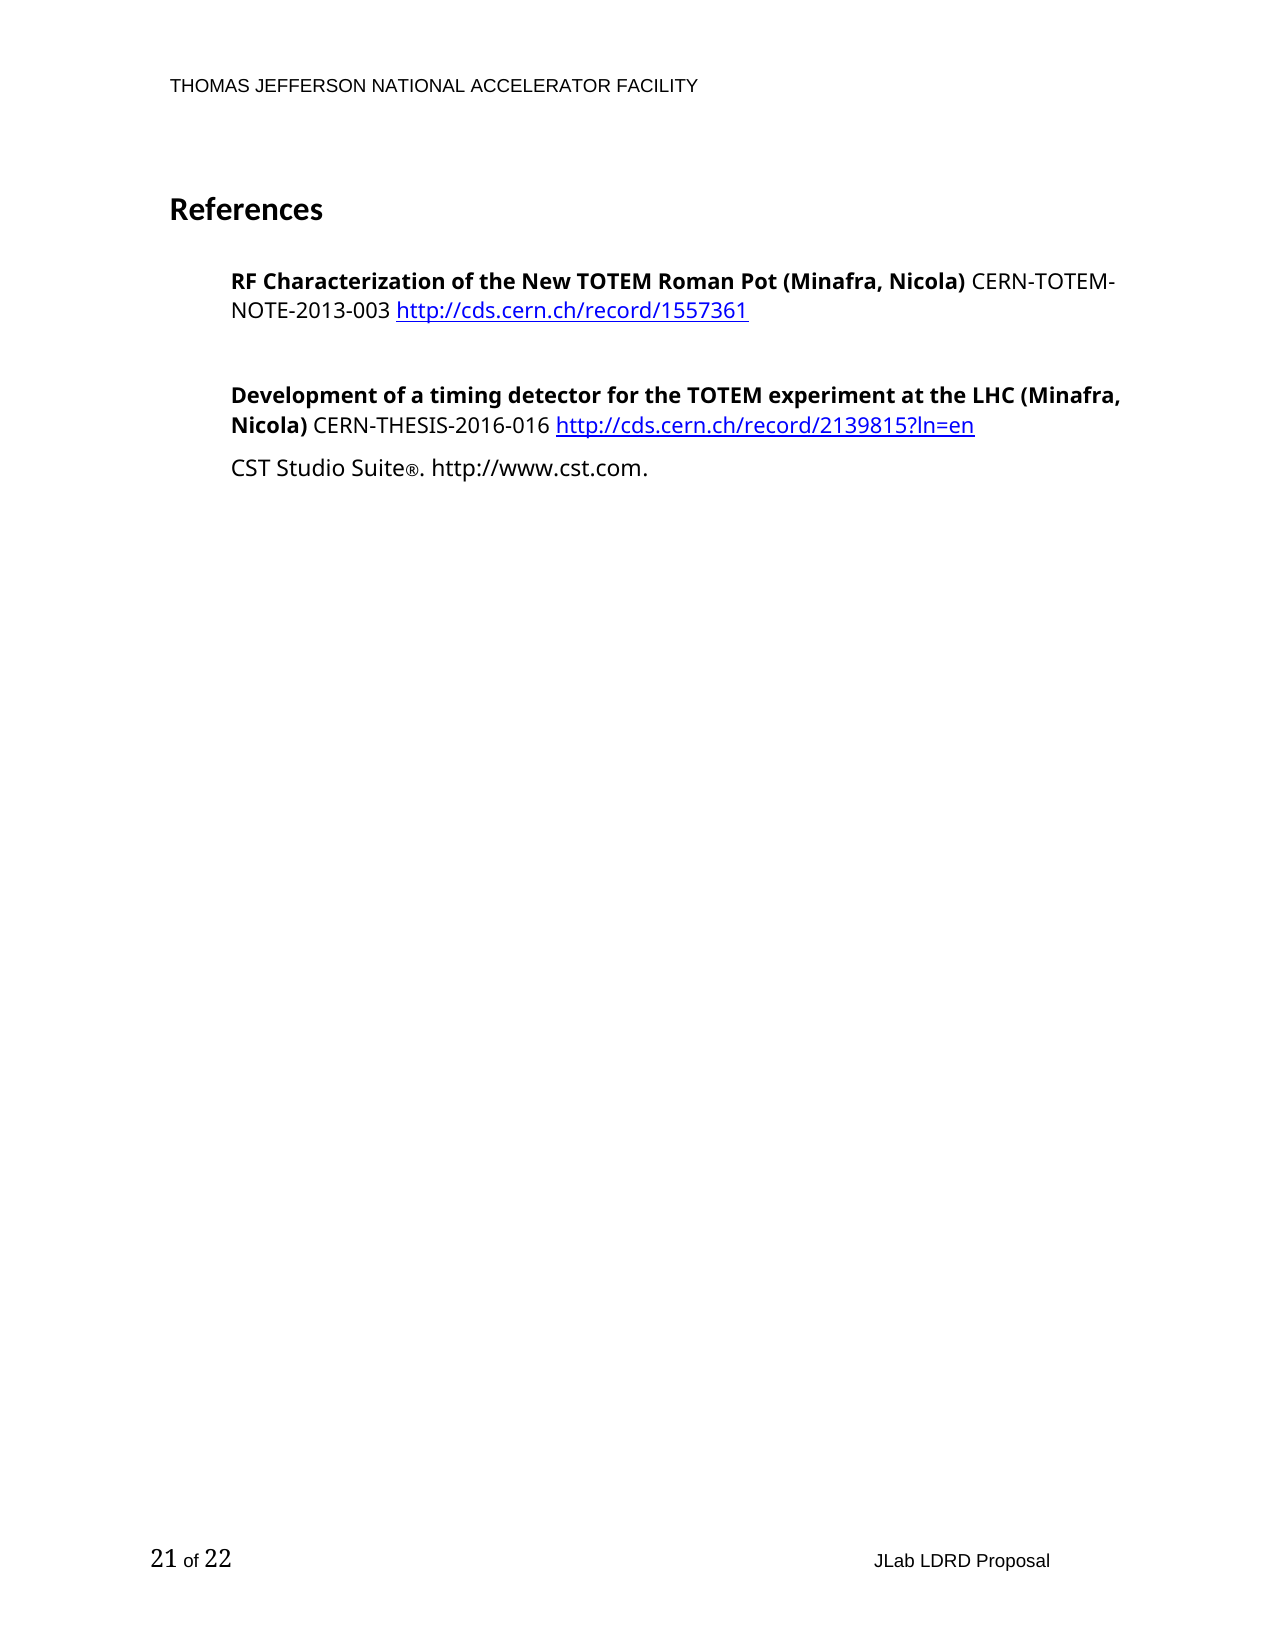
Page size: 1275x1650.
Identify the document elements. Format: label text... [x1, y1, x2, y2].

text Development of a timing detector for the TOTEM experiment at the LHC (Minafra, Nicola) CERN-THESIS-2016-016 http://cds.cern.ch/record/2139815?ln=en [974, 380, 1125, 440]
text RF Characterization of the New TOTEM Roman Pot (Minafra, Nicola) CERN-TOTEM-NOTE-2013-003 http://cds.cern.ch/record/1557361 [748, 266, 1125, 325]
text CST Studio Suite®. http://www.cst.com. [231, 452, 1125, 483]
subtitle References [150, 187, 1125, 228]
